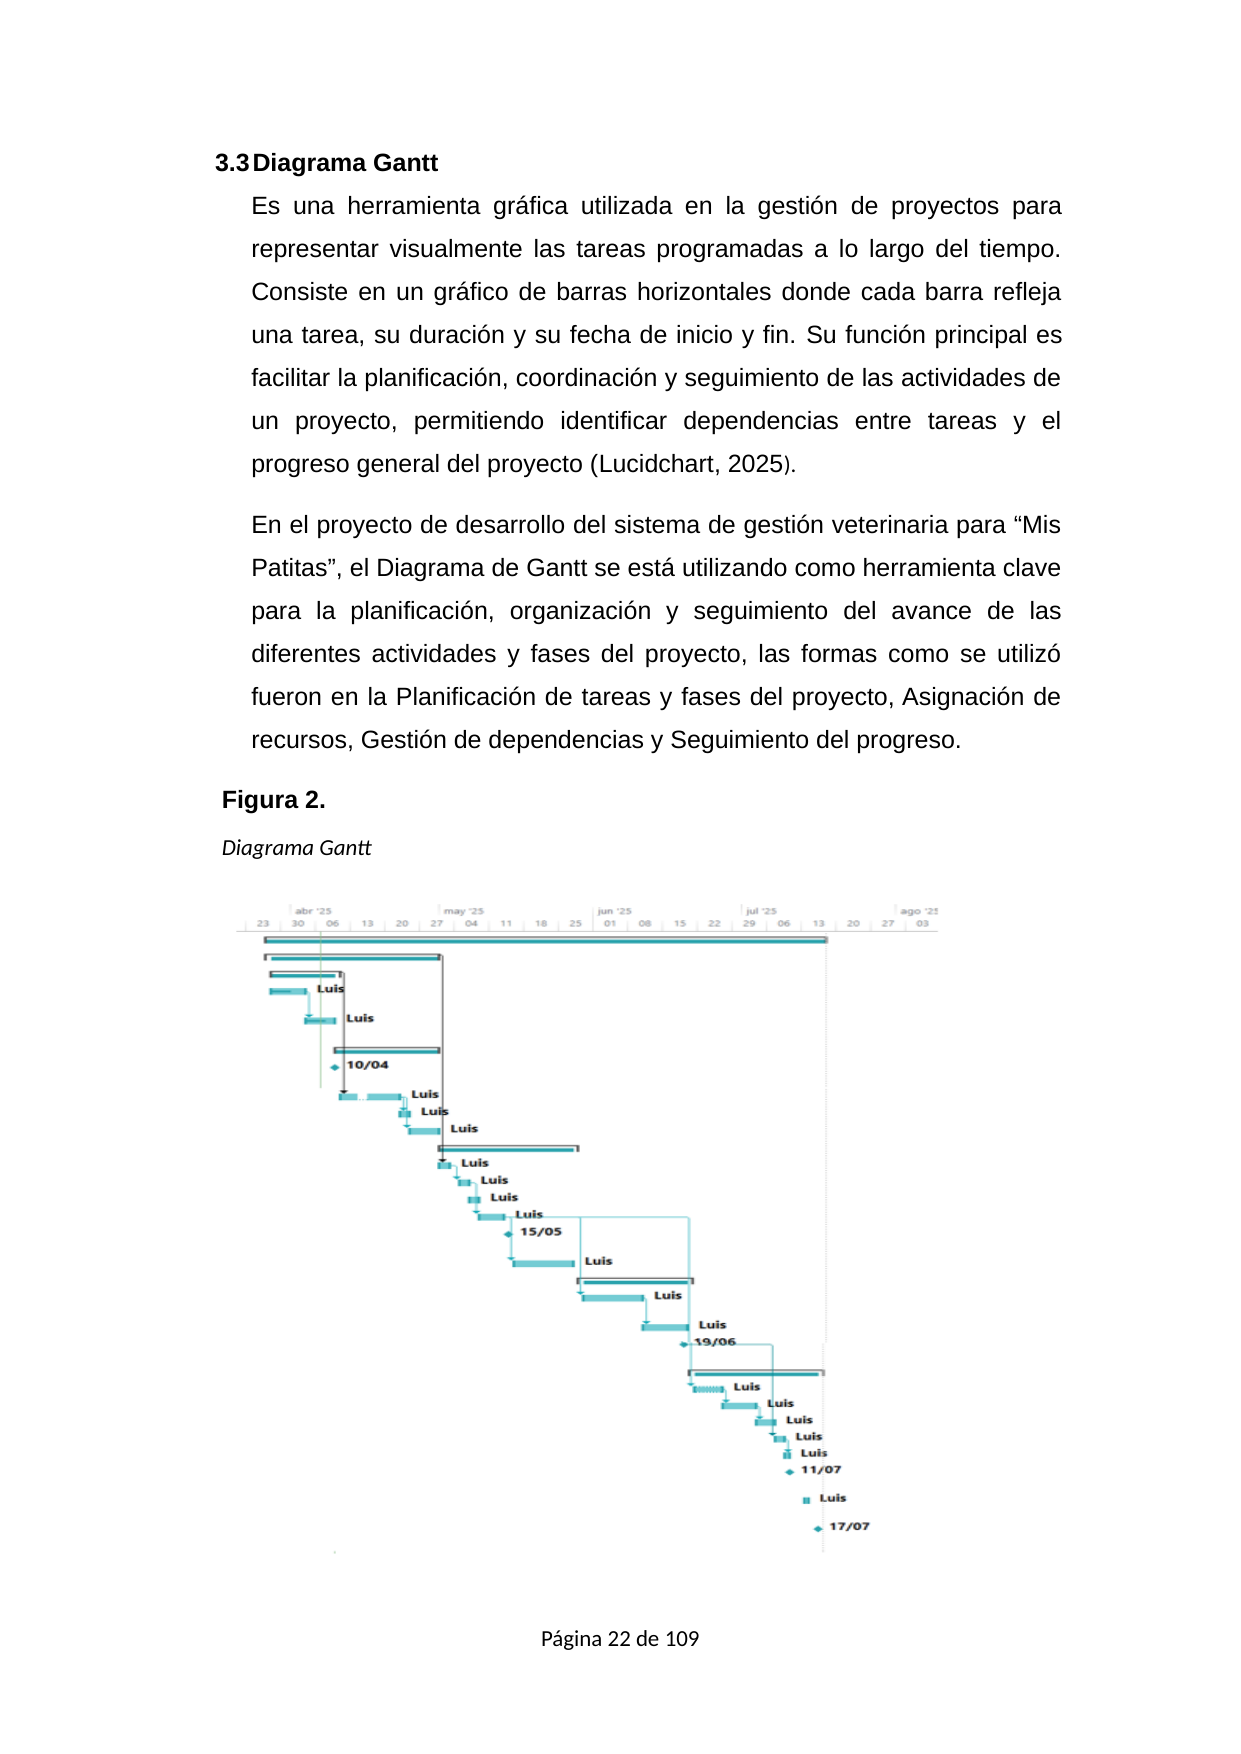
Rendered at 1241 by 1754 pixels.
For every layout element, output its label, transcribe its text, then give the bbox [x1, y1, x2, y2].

text Figura 2. [177, 785, 1063, 814]
subtitle Diagrama Gantt [215, 148, 1063, 176]
picture [236, 904, 946, 1573]
text ​Es una herramienta gráfica utilizada en la gestión de proyectos para representar visualmente las tareas programadas a lo largo del tiempo. Consiste en un gráfico de barras horizontales donde cada barra refleja una tarea, su duración y su fecha de inicio y fin. Su función principal es facilitar la planificación, coordinación y seguimiento de las actividades de un proyecto, permitiendo identificar dependencias entre tareas y el progreso general del proyecto (Lucidchart, 2025). [251, 191, 1063, 479]
text En el proyecto de desarrollo del sistema de gestión veterinaria para “Mis Patitas”, el Diagrama de Gantt se está utilizando como herramienta clave para la planificación, organización y seguimiento del avance de las diferentes actividades y fases del proyecto, las formas como se utilizó fueron en la Planificación de tareas y fases del proyecto, Asignación de recursos, Gestión de dependencias y Seguimiento del progreso. [251, 510, 1063, 754]
text Diagrama Gantt [177, 833, 1063, 861]
